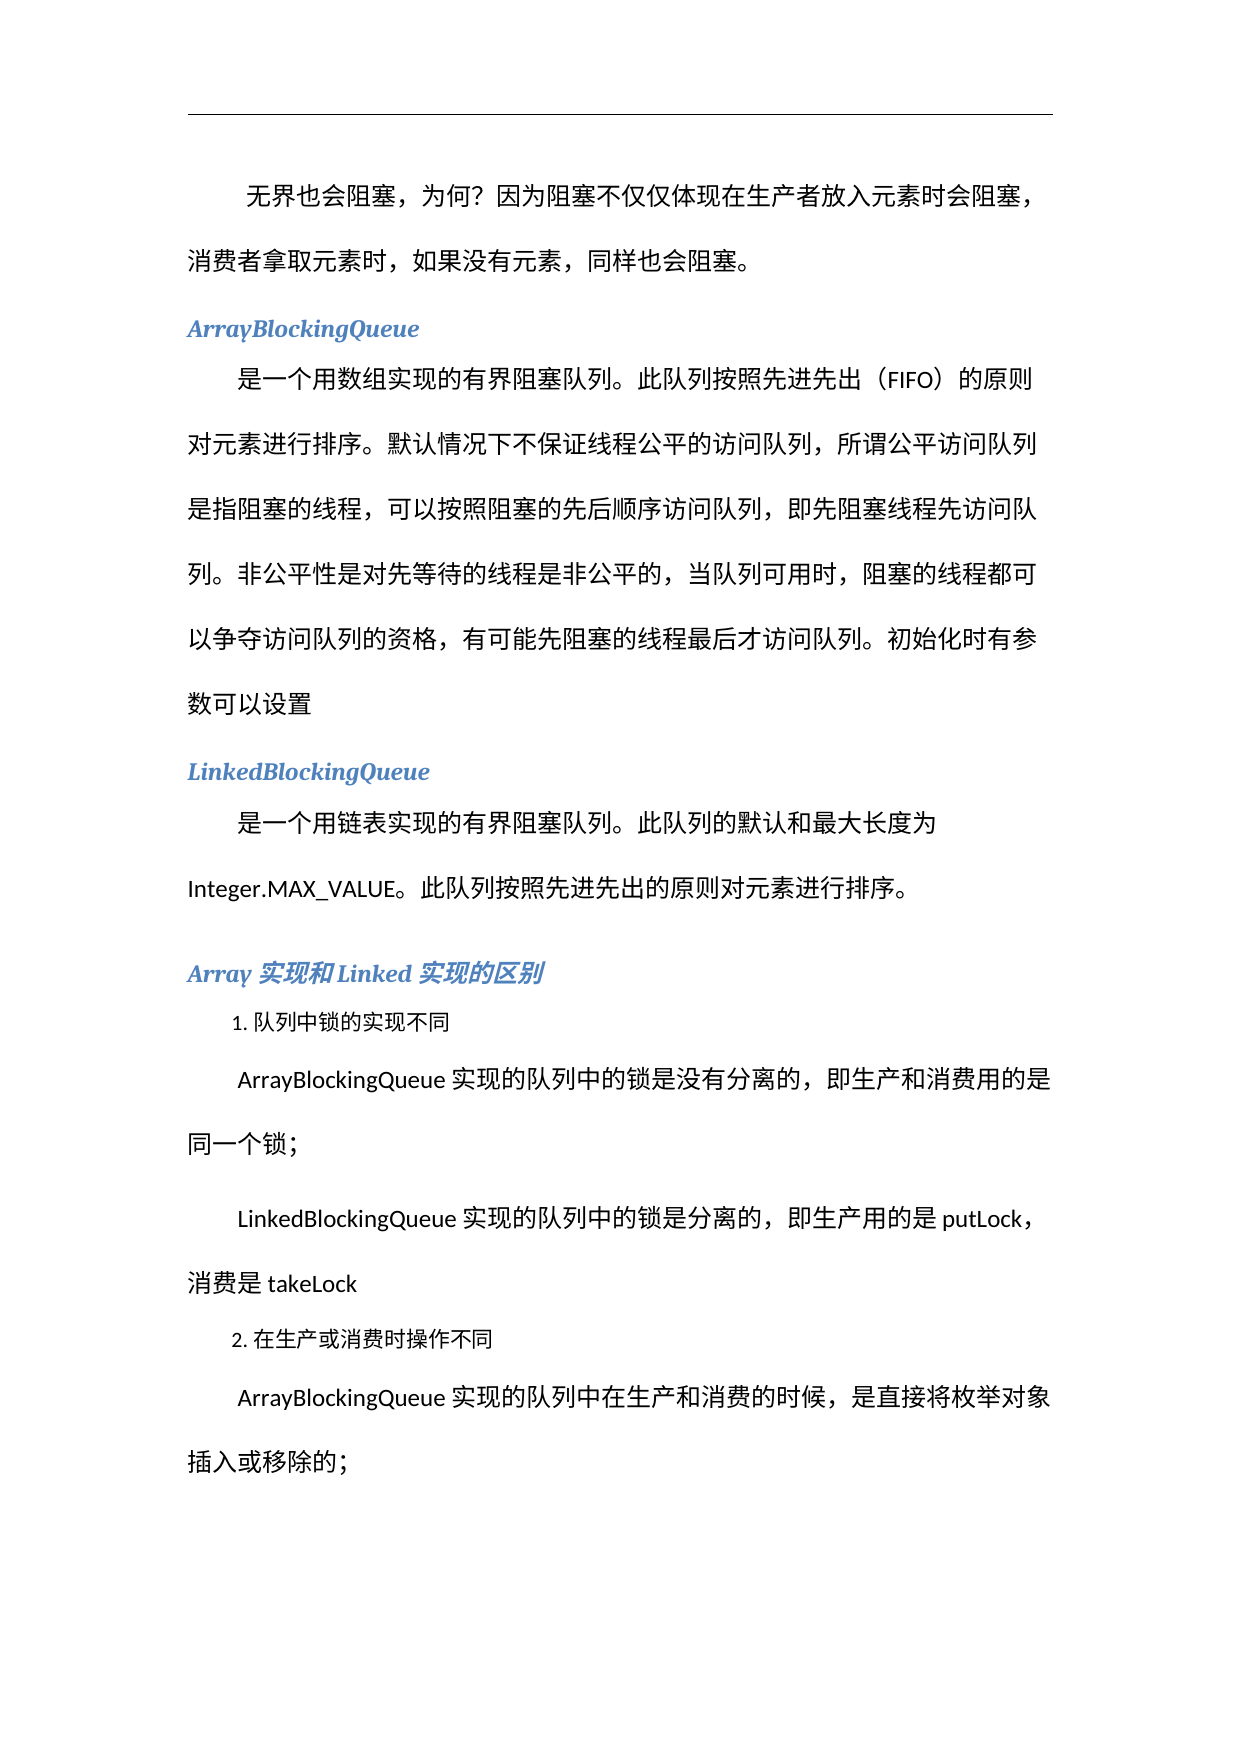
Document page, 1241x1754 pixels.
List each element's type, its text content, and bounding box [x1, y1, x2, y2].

text LinkedBlockingQueue实现的队列中的锁是分离的，即生产用的是putLock，消费是takeLock [187, 1184, 1053, 1314]
text 1. 队列中锁的实现不同 [187, 1004, 1053, 1037]
text 是一个用链表实现的有界阻塞队列。此队列的默认和最大长度为Integer.MAX_VALUE。此队列按照先进先出的原则对元素进行排序。 [187, 789, 1053, 919]
subtitle ArrayBlockingQueue [187, 313, 1053, 345]
text 2. 在生产或消费时操作不同 [187, 1322, 1053, 1354]
text ArrayBlockingQueue实现的队列中的锁是没有分离的，即生产和消费用的是同一个锁； [187, 1045, 1053, 1175]
text 无界也会阻塞，为何？因为阻塞不仅仅体现在生产者放入元素时会阻塞，消费者拿取元素时，如果没有元素，同样也会阻塞。 [187, 162, 1053, 292]
text ArrayBlockingQueue实现的队列中在生产和消费的时候，是直接将枚举对象插入或移除的； [187, 1363, 1053, 1493]
subtitle Array实现和Linked实现的区别 [187, 939, 1053, 1004]
subtitle LinkedBlockingQueue [187, 756, 1053, 789]
text 是一个用数组实现的有界阻塞队列。此队列按照先进先出（FIFO）的原则对元素进行排序。默认情况下不保证线程公平的访问队列，所谓公平访问队列是指阻塞的线程，可以按照阻塞的先后顺序访问队列，即先阻塞线程先访问队列。非公平性是对先等待的线程是非公平的，当队列可用时，阻塞的线程都可以争夺访问队列的资格，有可能先阻塞的线程最后才访问队列。初始化时有参数可以设置 [187, 345, 1053, 735]
